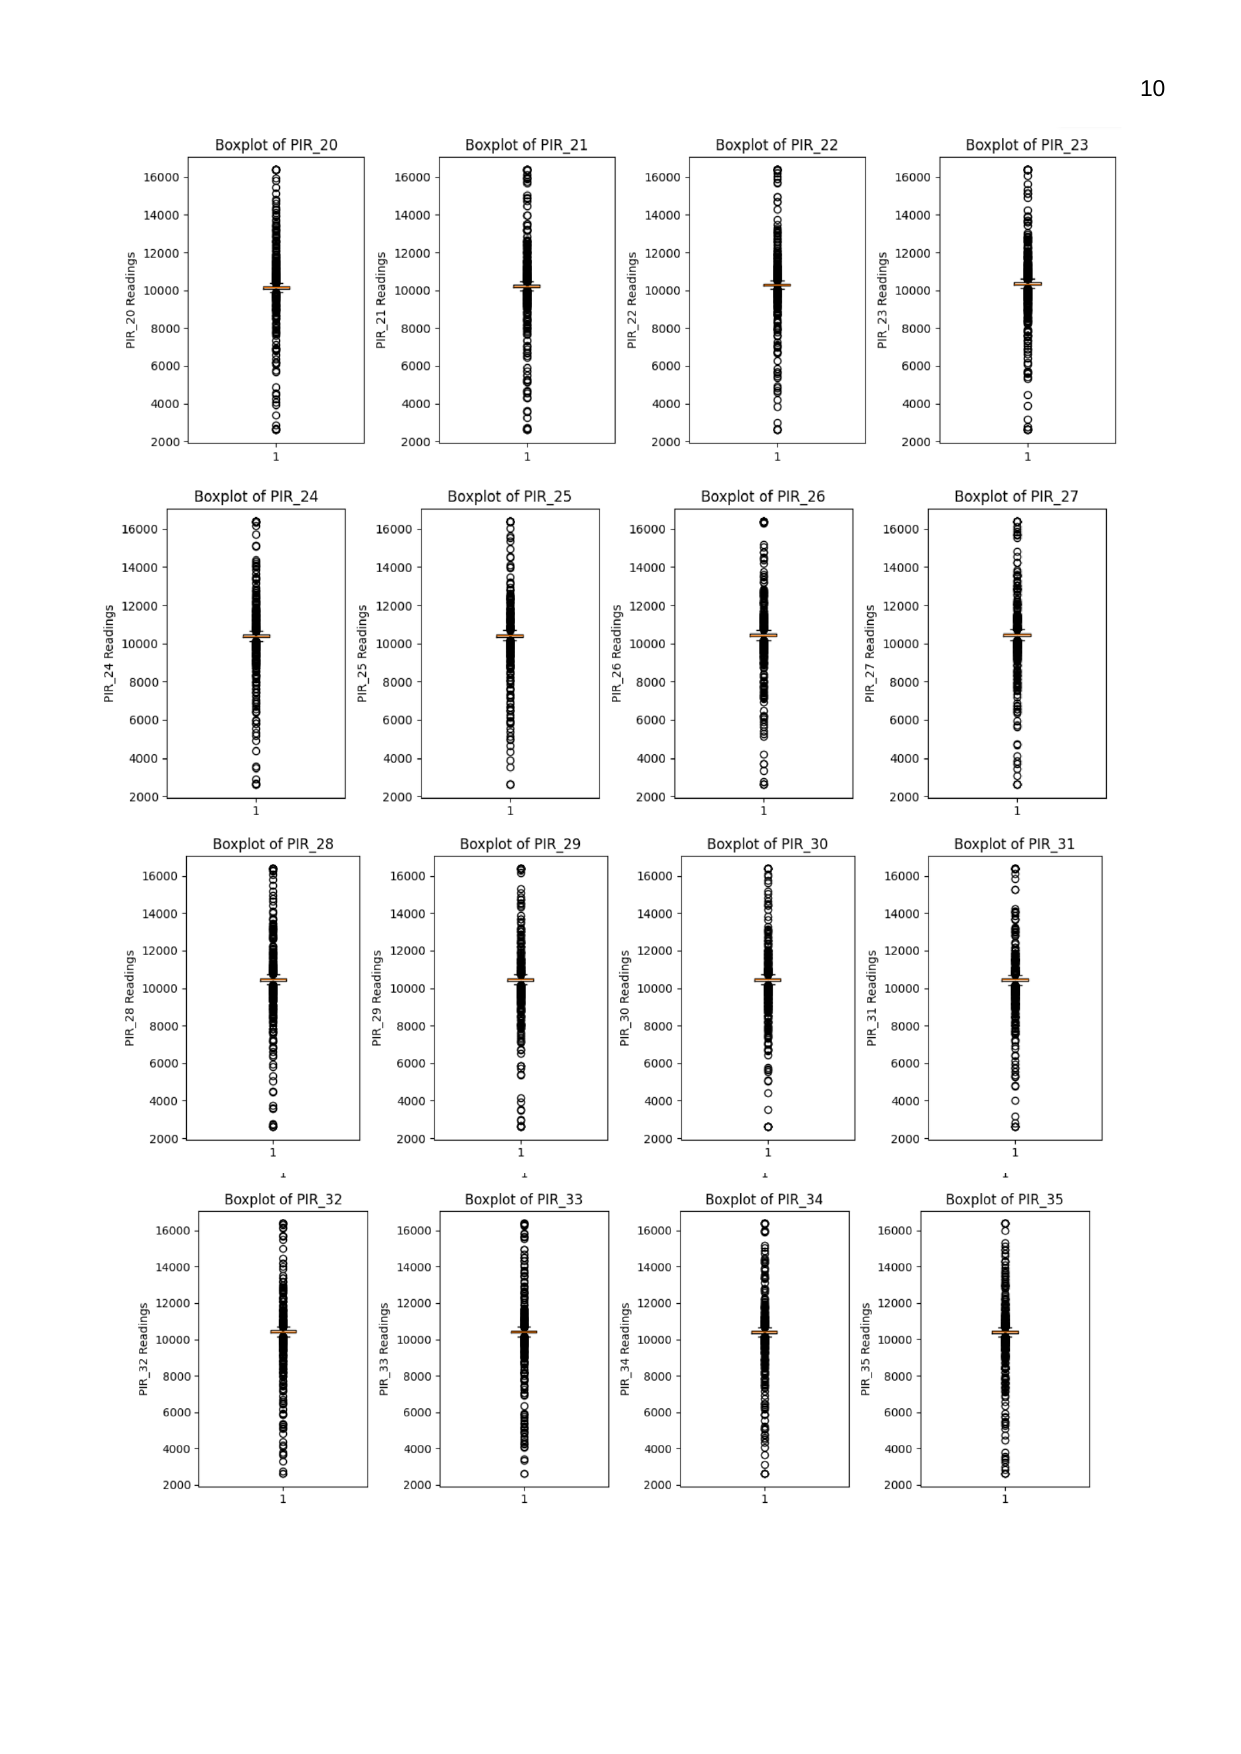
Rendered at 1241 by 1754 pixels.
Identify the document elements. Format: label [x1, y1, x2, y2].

picture [128, 1173, 1112, 1507]
picture [118, 127, 1122, 473]
picture [119, 832, 1121, 1164]
picture [101, 482, 1140, 823]
